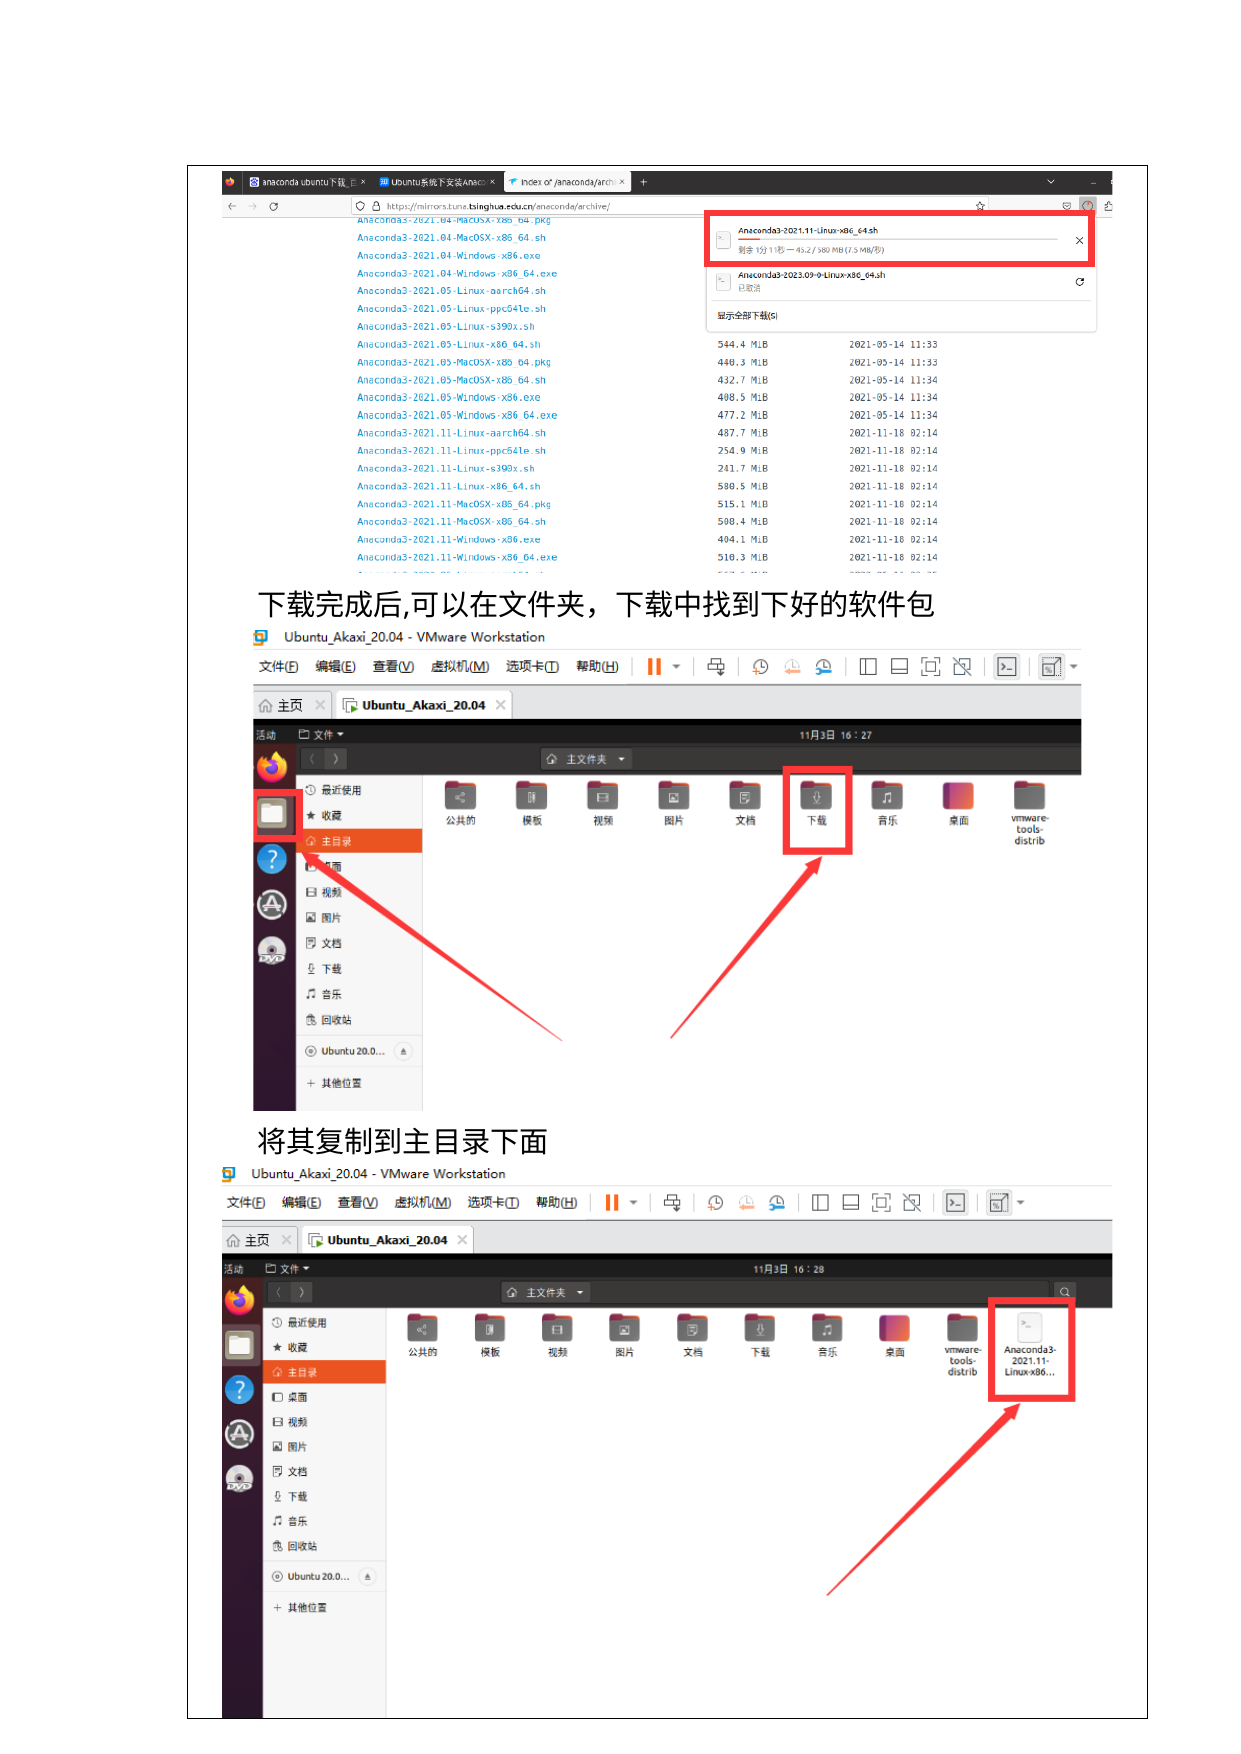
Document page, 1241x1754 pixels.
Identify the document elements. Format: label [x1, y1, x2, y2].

table_header [188, 166, 1147, 1718]
picture [222, 1169, 233, 1176]
picture [222, 1167, 1113, 1718]
picture [253, 630, 1082, 1111]
picture [222, 171, 1113, 573]
